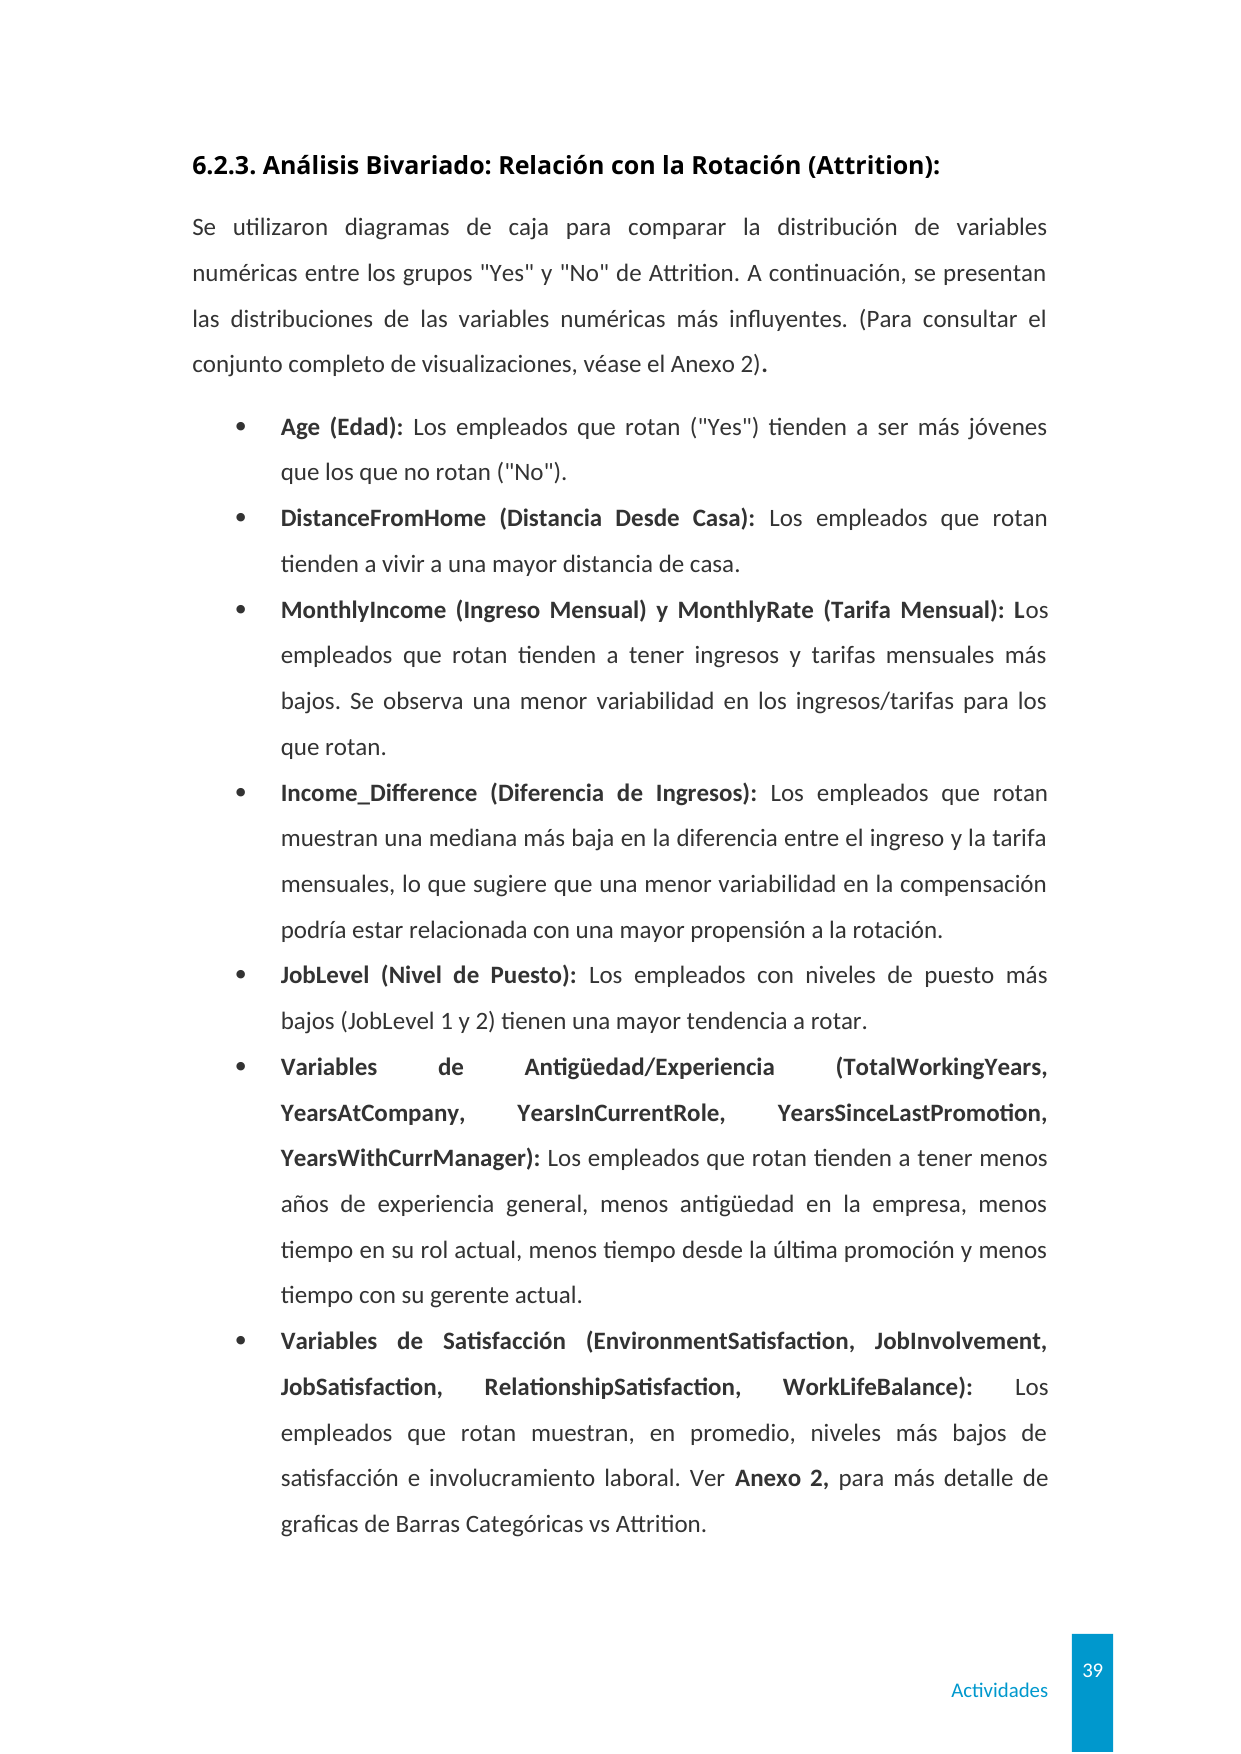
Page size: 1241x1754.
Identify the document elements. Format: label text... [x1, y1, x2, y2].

list MonthlyIncome (Ingreso Mensual) y MonthlyRate (Tarifa Mensual): Los empleados que rotan tienden a tener ingresos y tarifas mensuales más bajos. Se observa una menor variabilidad en los ingresos/tarifas para los que rotan. [236, 594, 1048, 761]
text Se utilizaron diagramas de caja para comparar la distribución de variables numéricas entre los grupos "Yes" y "No" de Attrition. A continuación, se presentan las distribuciones de las variables numéricas más influyentes. (Para consultar el conjunto completo de visualizaciones, véase el Anexo 2). [192, 211, 1048, 379]
list JobLevel (Nivel de Puesto): Los empleados con niveles de puesto más bajos (JobLevel 1 y 2) tienen una mayor tendencia a rotar. [236, 959, 1048, 1036]
list DistanceFromHome (Distancia Desde Casa): Los empleados que rotan tienden a vivir a una mayor distancia de casa. [236, 502, 1048, 578]
list Income_Difference (Diferencia de Ingresos): Los empleados que rotan muestran una mediana más baja en la diferencia entre el ingreso y la tarifa mensuales, lo que sugiere que una menor variabilidad en la compensación podría estar relacionada con una mayor propensión a la rotación. [236, 777, 1048, 944]
list Variables de Antigüedad/Experiencia (TotalWorkingYears, YearsAtCompany, YearsInCurrentRole, YearsSinceLastPromotion, YearsWithCurrManager): Los empleados que rotan tienden a tener menos años de experiencia general, menos antigüedad en la empresa, menos tiempo en su rol actual, menos tiempo desde la última promoción y menos tiempo con su gerente actual. [236, 1051, 1048, 1310]
list Variables de Satisfacción (EnvironmentSatisfaction, JobInvolvement, JobSatisfaction, RelationshipSatisfaction, WorkLifeBalance): Los empleados que rotan muestran, en promedio, niveles más bajos de satisfacción e involucramiento laboral. Ver Anexo 2, para más detalle de graficas de Barras Categóricas vs Attrition. [236, 1325, 1048, 1539]
subtitle 6.2.3. Análisis Bivariado: Relación con la Rotación (Attrition): [192, 148, 1048, 182]
list Age (Edad): Los empleados que rotan ("Yes") tienden a ser más jóvenes que los que no rotan ("No"). [236, 411, 1048, 487]
